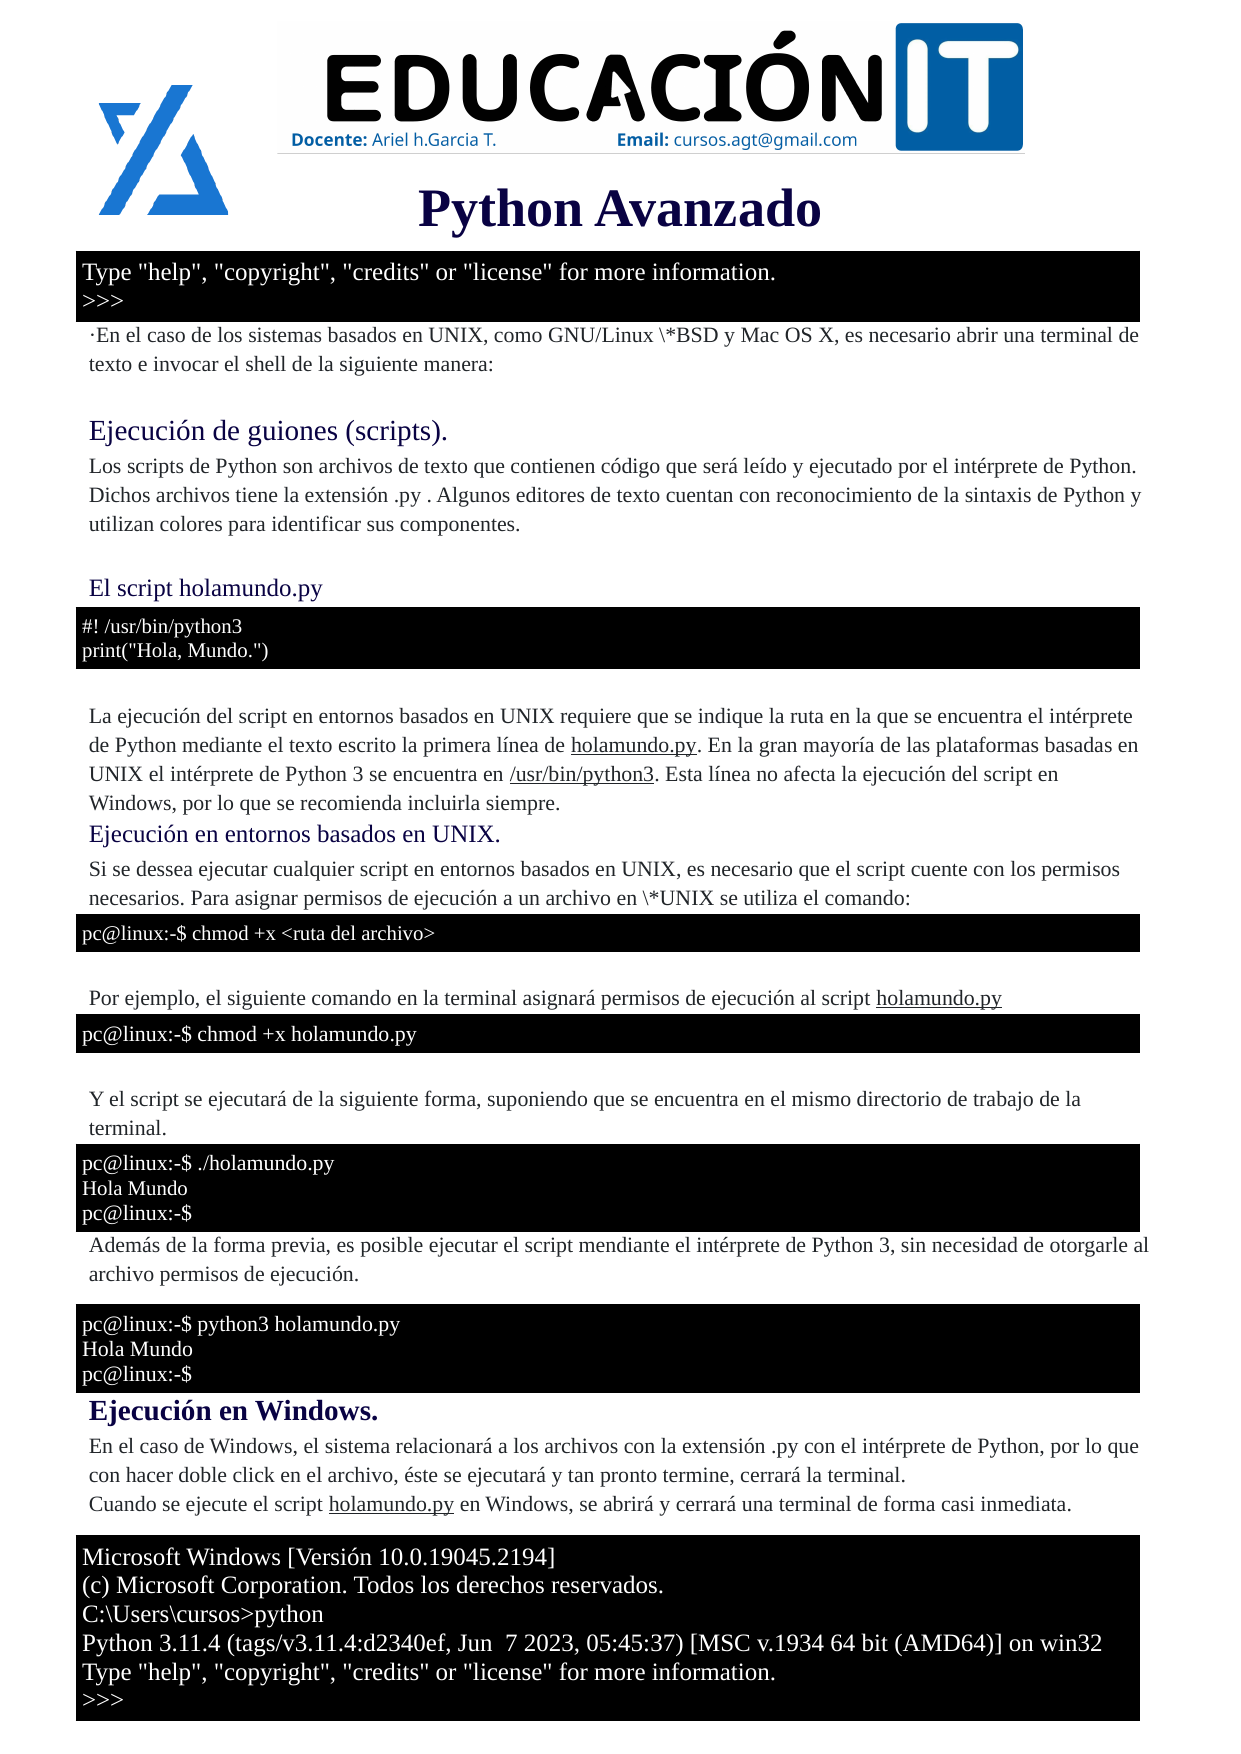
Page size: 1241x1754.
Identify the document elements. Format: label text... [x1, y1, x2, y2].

text ·En el caso de los sistemas basados en UNIX, como GNU/Linux \*BSD y Mac OS X, es necesario abrir una terminal de texto e invocar el shell de la siguiente manera: [88, 322, 1152, 376]
text Si se dessea ejecutar cualquier script en entornos basados en UNIX, es necesario que el script cuente con los permisos necesarios. Para asignar permisos de ejecución a un archivo en \*UNIX se utiliza el comando: [88, 856, 1152, 911]
picture [277, 21, 1025, 154]
table_header pc@linux:-$ python3 holamundo.py Hola Mundo pc@linux:-$ [77, 1305, 1139, 1392]
picture [98, 85, 229, 215]
table_header Microsoft Windows [Versión 10.0.19045.2194] (c) Microsoft Corporation. Todos los derechos reservados. C:\Users\cursos>python Python 3.11.4 (tags/v3.11.4:d2340ef, Jun 7 2023, 05:45:37) [MSC v.1934 64 bit (AMD64)] on win32 Type "help", "copyright", "credits" or "license" for more information. >>> [77, 1536, 1139, 1720]
table_header pc@linux:-$ ./holamundo.py Hola Mundo pc@linux:-$ [77, 1145, 1139, 1231]
table_header pc@linux:-$ chmod +x <ruta del archivo> [77, 915, 1139, 951]
text Los scripts de Python son archivos de texto que contienen código que será leído y ejecutado por el intérprete de Python. Dichos archivos tiene la extensión .py . Algunos editores de texto cuentan con reconocimiento de la sintaxis de Python y utilizan colores para identificar sus componentes. [88, 453, 1152, 536]
subtitle El script holamundo.py [88, 573, 1152, 601]
text Por ejemplo, el siguiente comando en la terminal asignará permisos de ejecución al script holamundo.py [88, 985, 1152, 1010]
text En el caso de Windows, el sistema relacionará a los archivos con la extensión .py con el intérprete de Python, por lo que con hacer doble click en el archivo, éste se ejecutará y tan pronto termine, cerrará la terminal. [88, 1433, 1152, 1488]
text Además de la forma previa, es posible ejecutar el script mendiante el intérprete de Python 3, sin necesidad de otorgarle al archivo permisos de ejecución. [88, 1232, 1152, 1286]
subtitle Ejecución en Windows. [88, 1393, 1152, 1427]
text La ejecución del script en entornos basados en UNIX requiere que se indique la ruta en la que se encuentra el intérprete de Python mediante el texto escrito la primera línea de holamundo.py. En la gran mayoría de las plataformas basadas en UNIX el intérprete de Python 3 se encuentra en /usr/bin/python3. Esta línea no afecta la ejecución del script en Windows, por lo que se recomienda incluirla siempre. [88, 703, 1152, 815]
table_header pc@linux:-$ chmod +x holamundo.py [77, 1015, 1139, 1052]
table_header #! /usr/bin/python3 print("Hola, Mundo.") [77, 608, 1139, 668]
subtitle Ejecución de guiones (scripts). [88, 413, 1152, 446]
subtitle Ejecución en entornos basados en UNIX. [88, 819, 1152, 848]
text Y el script se ejecutará de la siguiente forma, suponiendo que se encuentra en el mismo directorio de trabajo de la terminal. [88, 1086, 1152, 1140]
text Cuando se ejecute el script holamundo.py en Windows, se abrirá y cerrará una terminal de forma casi inmediata. [88, 1491, 1152, 1517]
